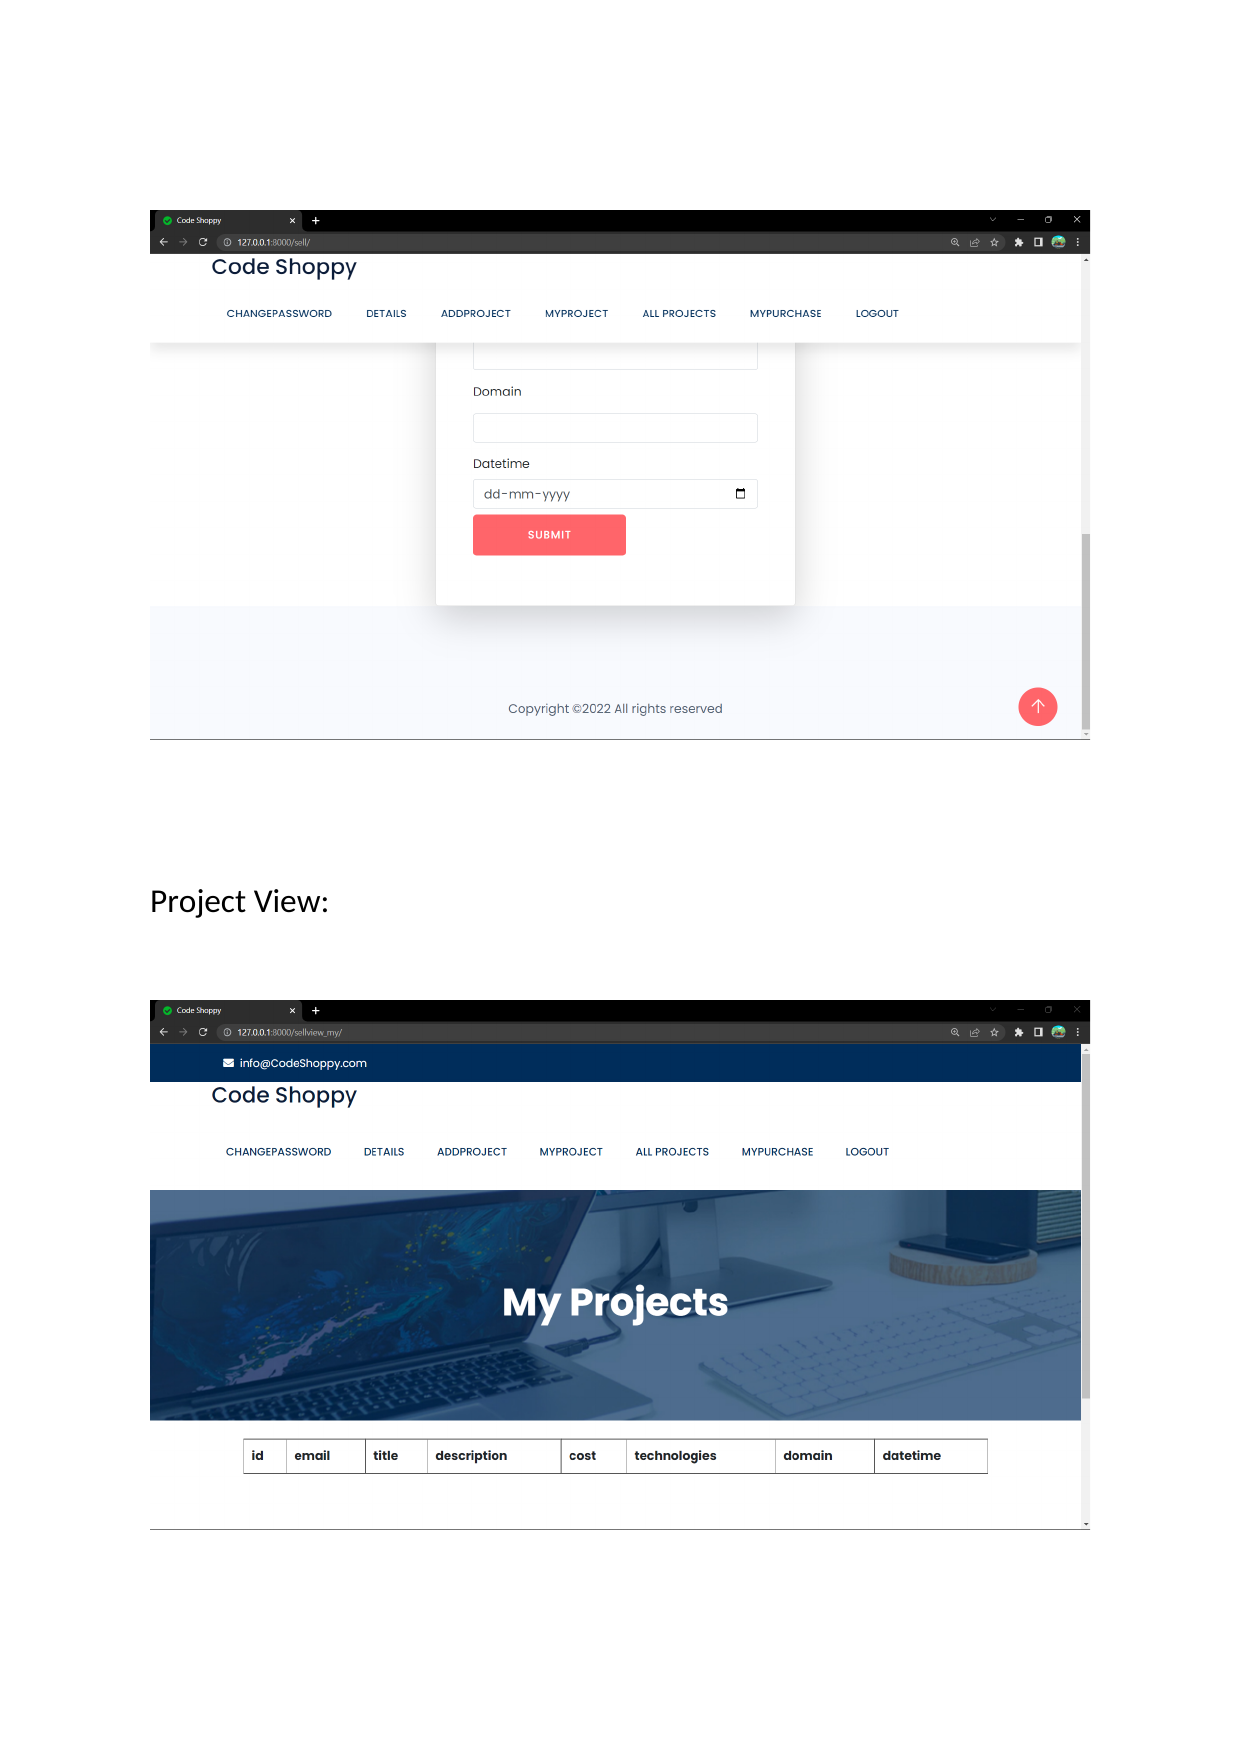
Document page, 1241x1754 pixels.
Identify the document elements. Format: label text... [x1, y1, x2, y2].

text Project View: [150, 879, 1090, 920]
picture [150, 210, 1091, 740]
picture [150, 1000, 1091, 1530]
